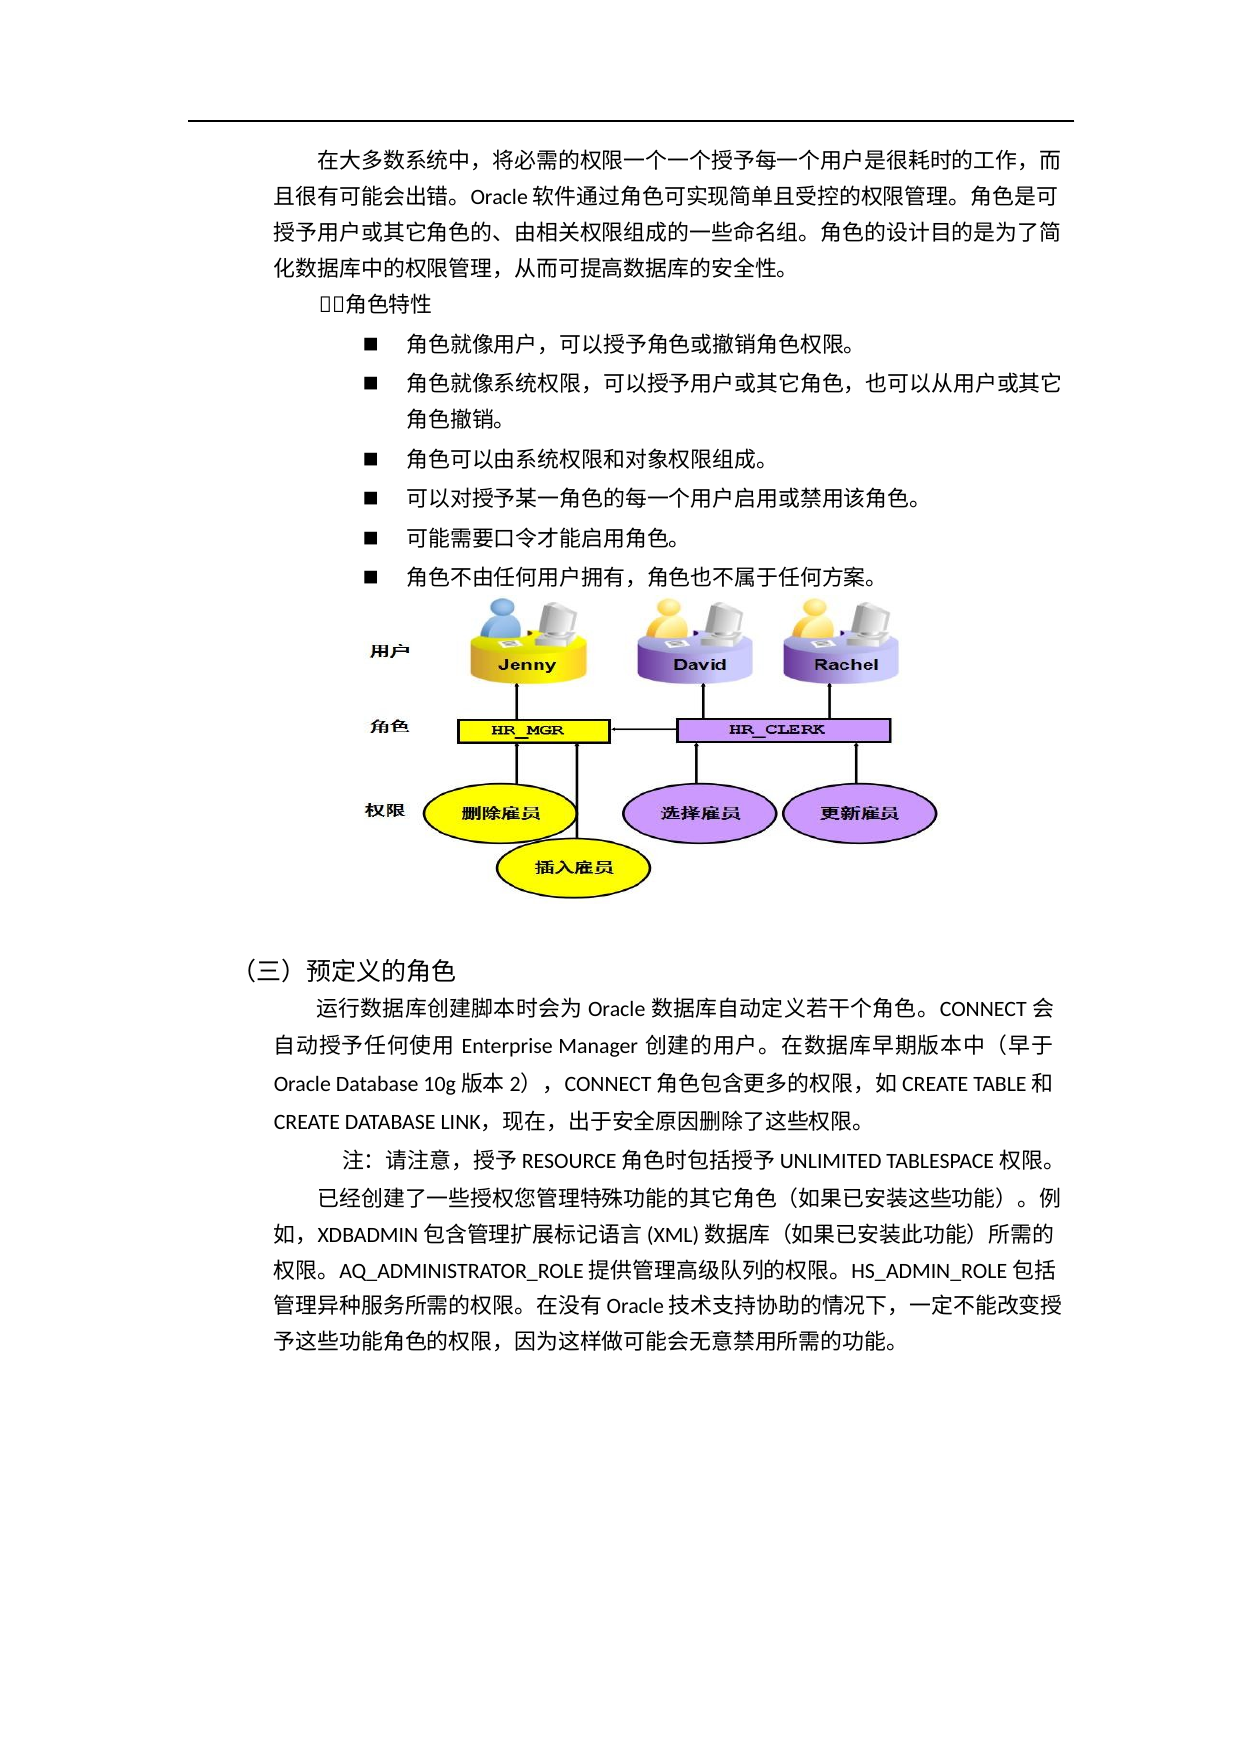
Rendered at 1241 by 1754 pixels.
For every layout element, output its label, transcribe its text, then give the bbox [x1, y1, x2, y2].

list 可能需要口令才能启用角色。 [362, 521, 1074, 552]
text 运行数据库创建脚本时会为 Oracle 数据库自动定义若干个角色。CONNECT 会自动授予任何使用 Enterprise Manager 创建的用户。在数据库早期版本中（早于 Oracle Database 10g 版本 2），CONNECT 角色包含更多的权限，如 CREATE TABLE 和 [273, 991, 1054, 1097]
text 角色特性 [319, 287, 1074, 319]
list 角色不由任何用户拥有，角色也不属于任何方案。 [362, 560, 1074, 592]
list 预定义的角色 [231, 952, 1074, 988]
picture [363, 595, 942, 904]
text 注：请注意，授予 RESOURCE 角色时包括授予 UNLIMITED TABLESPACE 权限。 [187, 1143, 1064, 1175]
text 已经创建了一些授权您管理特殊功能的其它角色（如果已安装这些功能）。例如，XDBADMIN 包含管理扩展标记语言 (XML) 数据库（如果已安装此功能）所需的权限。AQ_ADMINISTRATOR_ROLE 提供管理高级队列的权限。HS_ADMIN_ROLE 包括管理异种服务所需的权限。在没有 Oracle 技术支持协助的情况下，一定不能改变授予这些功能角色的权限，因为这样做可能会无意禁用所需的功能。 [273, 1181, 1074, 1356]
text CREATE DATABASE LINK，现在，出于安全原因删除了这些权限。 [273, 1104, 1074, 1136]
list 角色就像系统权限，可以授予用户或其它角色，也可以从用户或其它角色撤销。 [362, 366, 1074, 434]
list 角色就像用户，可以授予角色或撤销角色权限。 [362, 327, 1074, 358]
text 在大多数系统中，将必需的权限一个一个授予每一个用户是很耗时的工作，而且很有可能会出错。Oracle 软件通过角色可实现简单且受控的权限管理。角色是可授予用户或其它角色的、由相关权限组成的一些命名组。角色的设计目的是为了简化数据库中的权限管理，从而可提高数据库的安全性。 [273, 143, 1074, 282]
list 角色可以由系统权限和对象权限组成。 [362, 442, 1074, 473]
list 可以对授予某一角色的每一个用户启用或禁用该角色。 [362, 481, 1074, 513]
